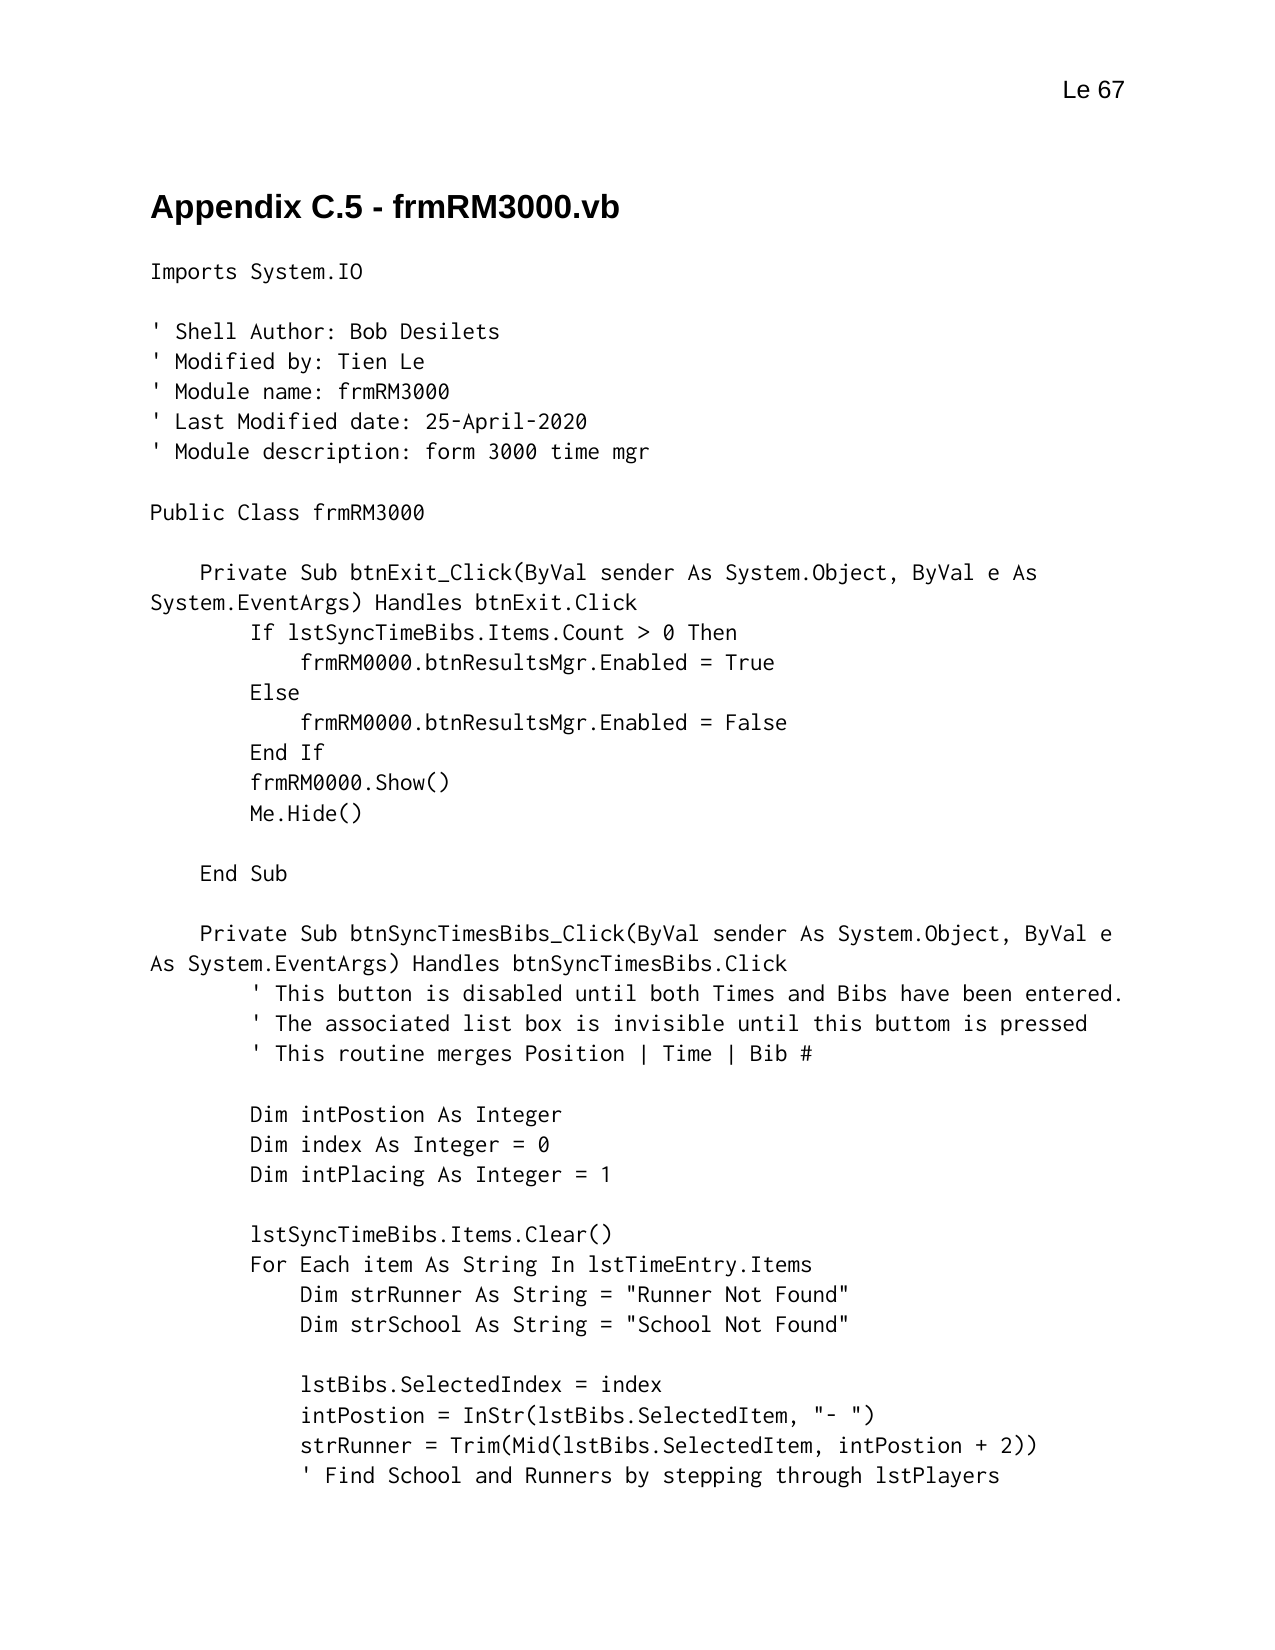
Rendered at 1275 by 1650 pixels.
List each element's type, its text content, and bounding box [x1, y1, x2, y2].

text Else [150, 679, 1125, 705]
text Public Class frmRM3000 [150, 498, 1125, 525]
text strRunner = Trim(Mid(lstBibs.SelectedItem, intPostion + 2)) [150, 1432, 1125, 1458]
text Dim intPlacing As Integer = 1 [150, 1161, 1125, 1187]
text ' Module description: form 3000 time mgr [150, 438, 1125, 464]
text Dim strSchool As String = "School Not Found" [150, 1311, 1125, 1337]
text frmRM0000.btnResultsMgr.Enabled = True [150, 649, 1125, 675]
text ' The associated list box is invisible until this buttom is pressed [150, 1010, 1125, 1036]
text ' Find School and Runners by stepping through lstPlayers [150, 1462, 1125, 1488]
text Dim index As Integer = 0 [150, 1131, 1125, 1157]
text lstSyncTimeBibs.Items.Clear() [150, 1221, 1125, 1247]
text Private Sub btnExit_Click(ByVal sender As System.Object, ByVal e As System.EventArgs) Handles btnExit.Click [150, 559, 1125, 615]
text ' Last Modified date: 25-April-2020 [150, 408, 1125, 434]
text Private Sub btnSyncTimesBibs_Click(ByVal sender As System.Object, ByVal e As System.EventArgs) Handles btnSyncTimesBibs.Click [150, 920, 1125, 976]
text Imports System.IO [150, 258, 1125, 284]
text ' Modified by: Tien Le [150, 348, 1125, 374]
text End If [150, 739, 1125, 766]
text For Each item As String In lstTimeEntry.Items [150, 1251, 1125, 1277]
text frmRM0000.Show() [150, 769, 1125, 796]
text lstBibs.SelectedIndex = index [150, 1371, 1125, 1398]
text End Sub [150, 860, 1125, 886]
text Dim strRunner As String = "Runner Not Found" [150, 1281, 1125, 1307]
text ' This button is disabled until both Times and Bibs have been entered. [150, 980, 1125, 1006]
text Dim intPostion As Integer [150, 1101, 1125, 1127]
text ' Module name: frmRM3000 [150, 378, 1125, 404]
text ' Shell Author: Bob Desilets [150, 318, 1125, 344]
text frmRM0000.btnResultsMgr.Enabled = False [150, 709, 1125, 735]
text intPostion = InStr(lstBibs.SelectedItem, "- ") [150, 1402, 1125, 1428]
subtitle Appendix C.5 - frmRM3000.vb [150, 187, 1125, 226]
text Me.Hide() [150, 799, 1125, 826]
text ' This routine merges Position | Time | Bib # [150, 1040, 1125, 1067]
text If lstSyncTimeBibs.Items.Count > 0 Then [150, 619, 1125, 645]
